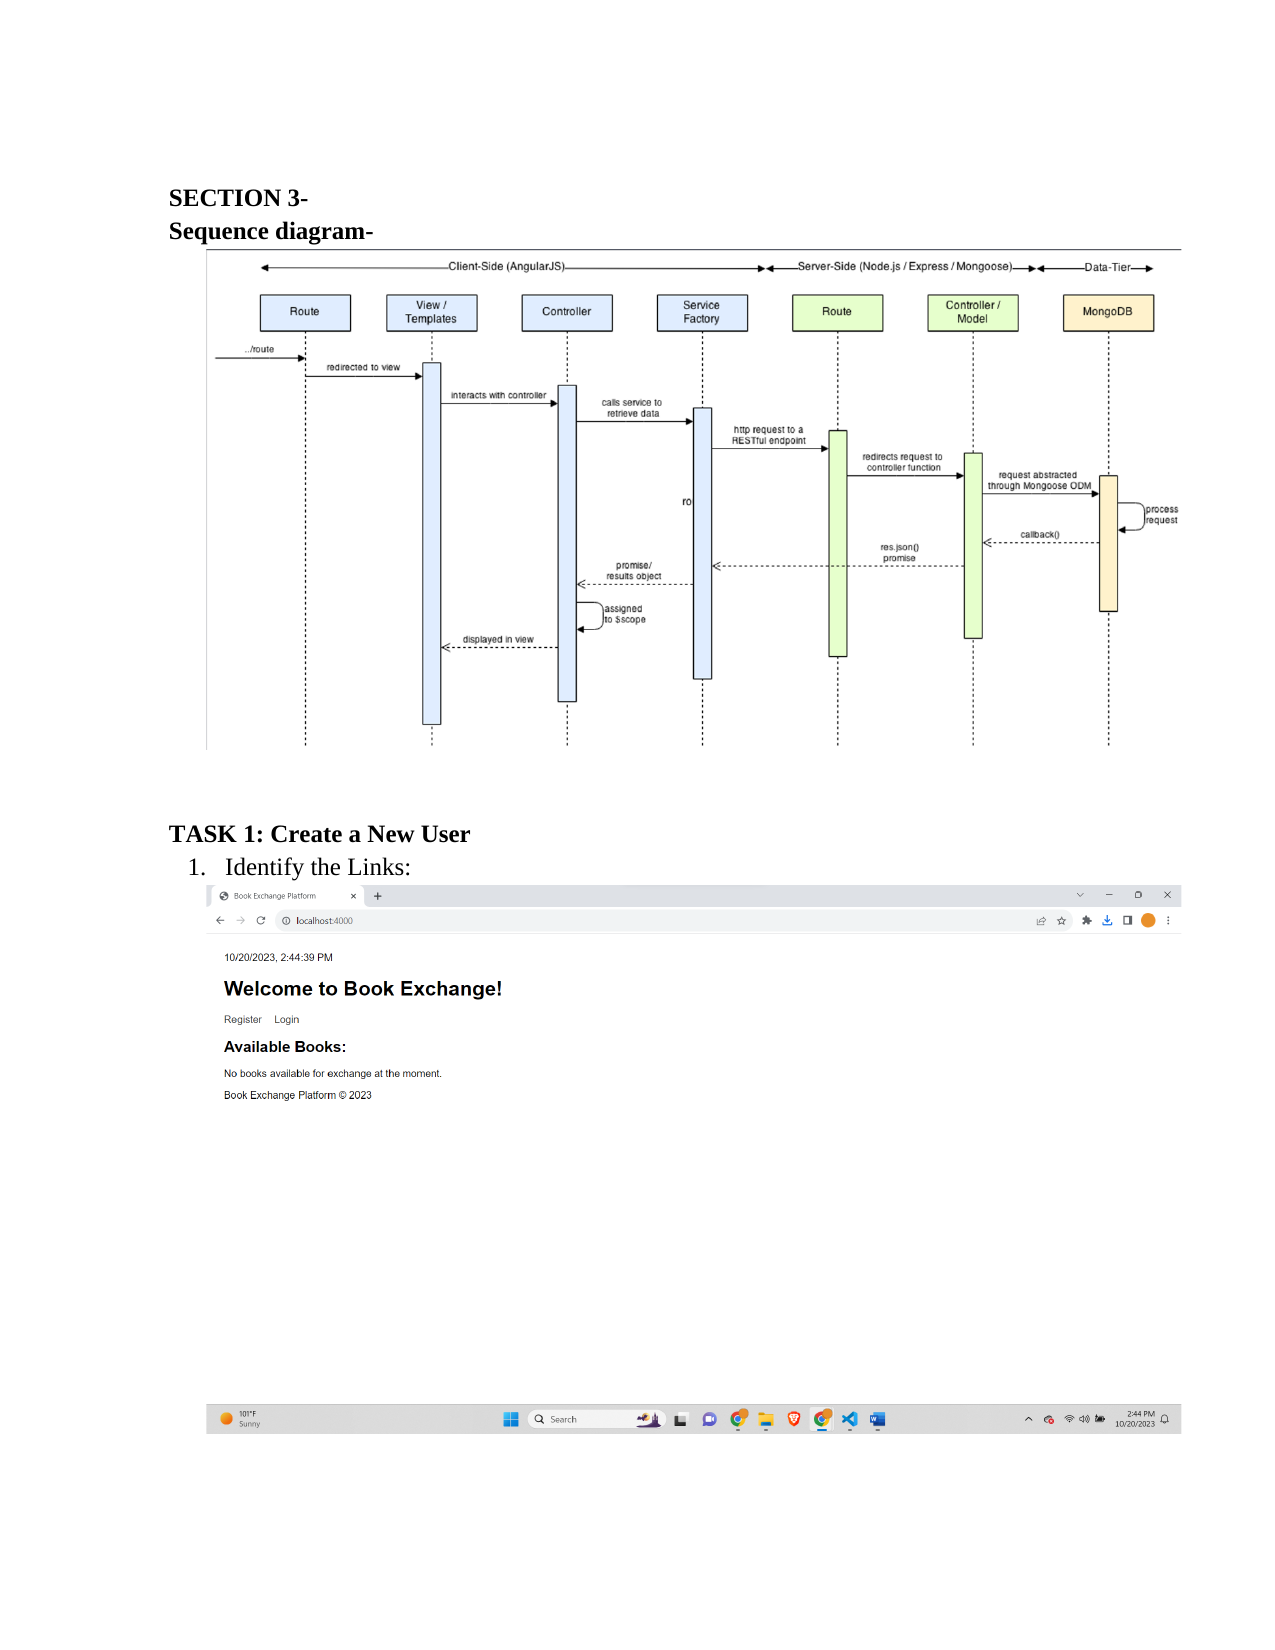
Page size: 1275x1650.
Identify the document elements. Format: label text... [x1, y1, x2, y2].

picture [206, 885, 1182, 1434]
picture [206, 249, 1182, 750]
text Sequence diagram- [169, 216, 1125, 245]
list Identify the Links: [187, 852, 1125, 881]
text SECTION 3- [169, 183, 1125, 212]
text TASK 1: Create a New User [169, 819, 1125, 848]
